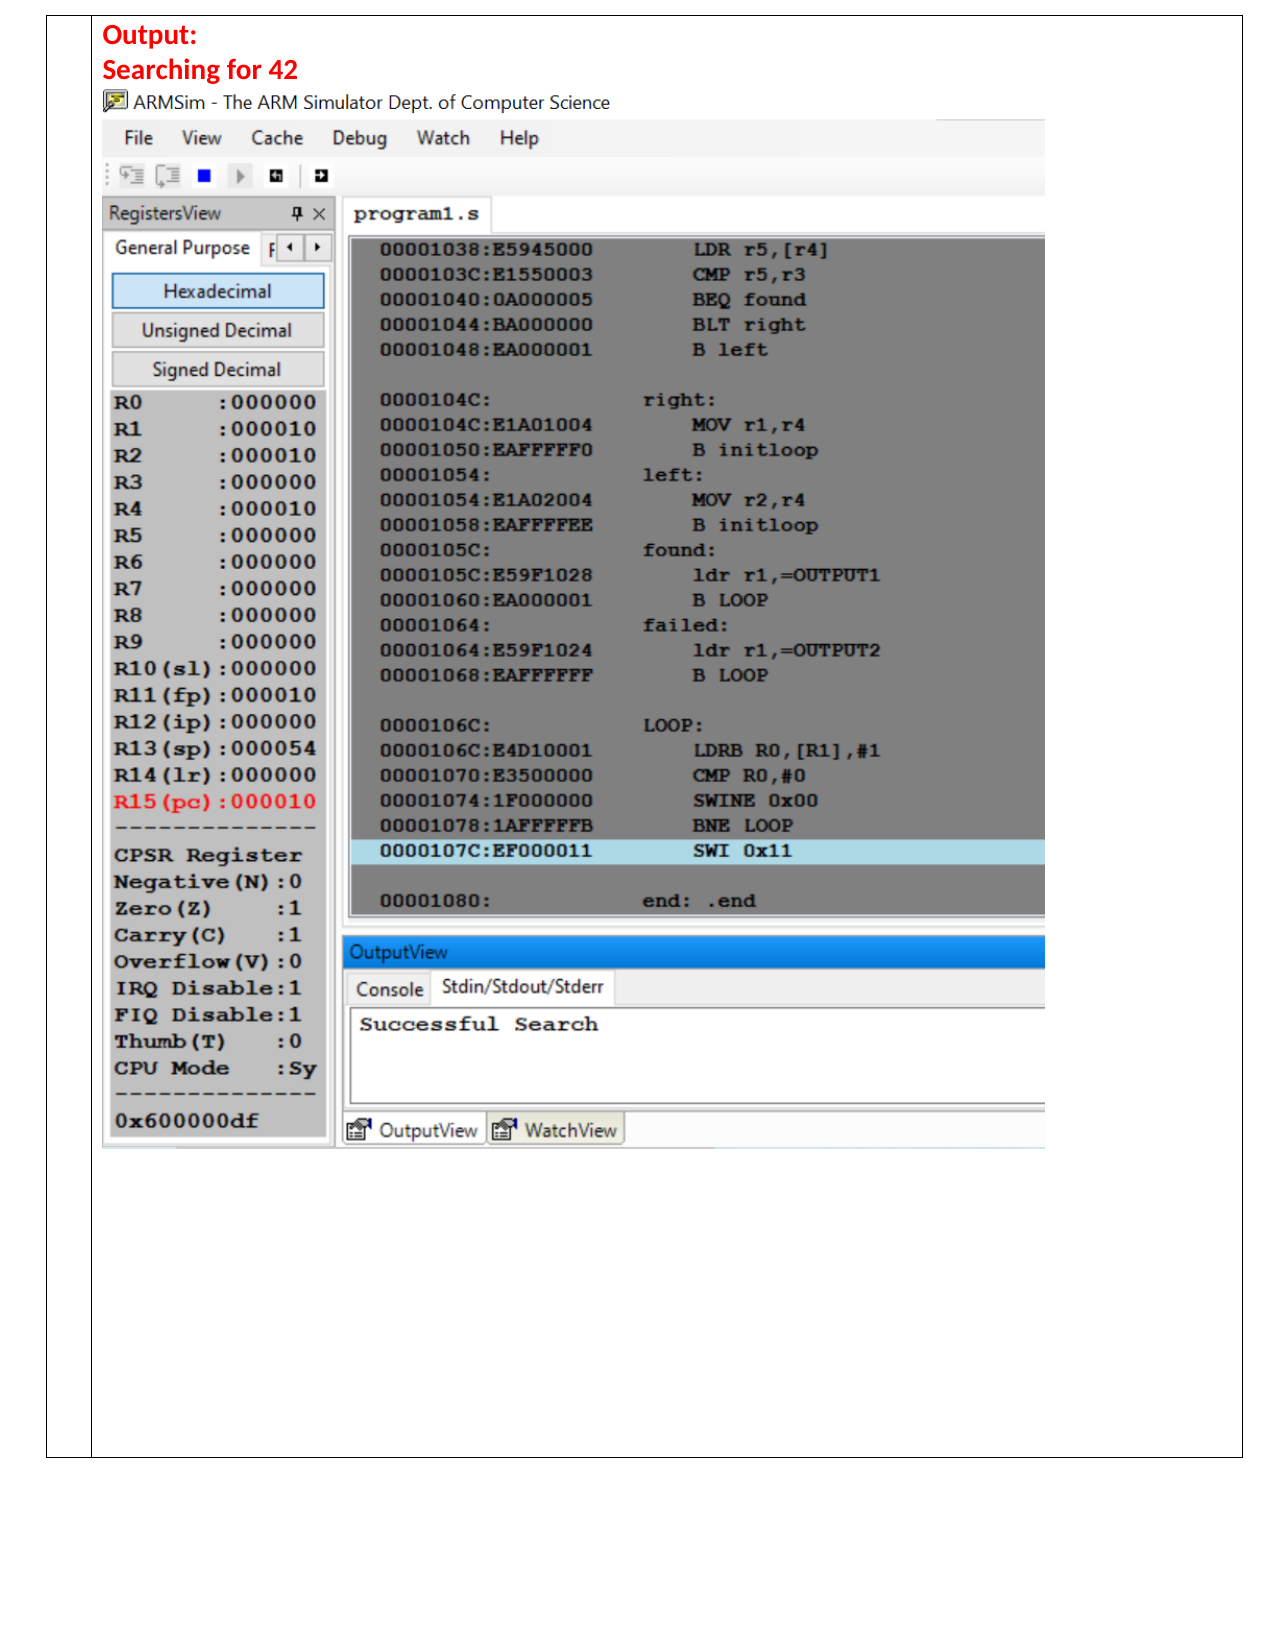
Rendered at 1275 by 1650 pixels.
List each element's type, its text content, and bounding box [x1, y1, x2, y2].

table_cell 1 [47, 16, 91, 1457]
picture [102, 87, 1045, 1149]
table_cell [92, 16, 1242, 1457]
